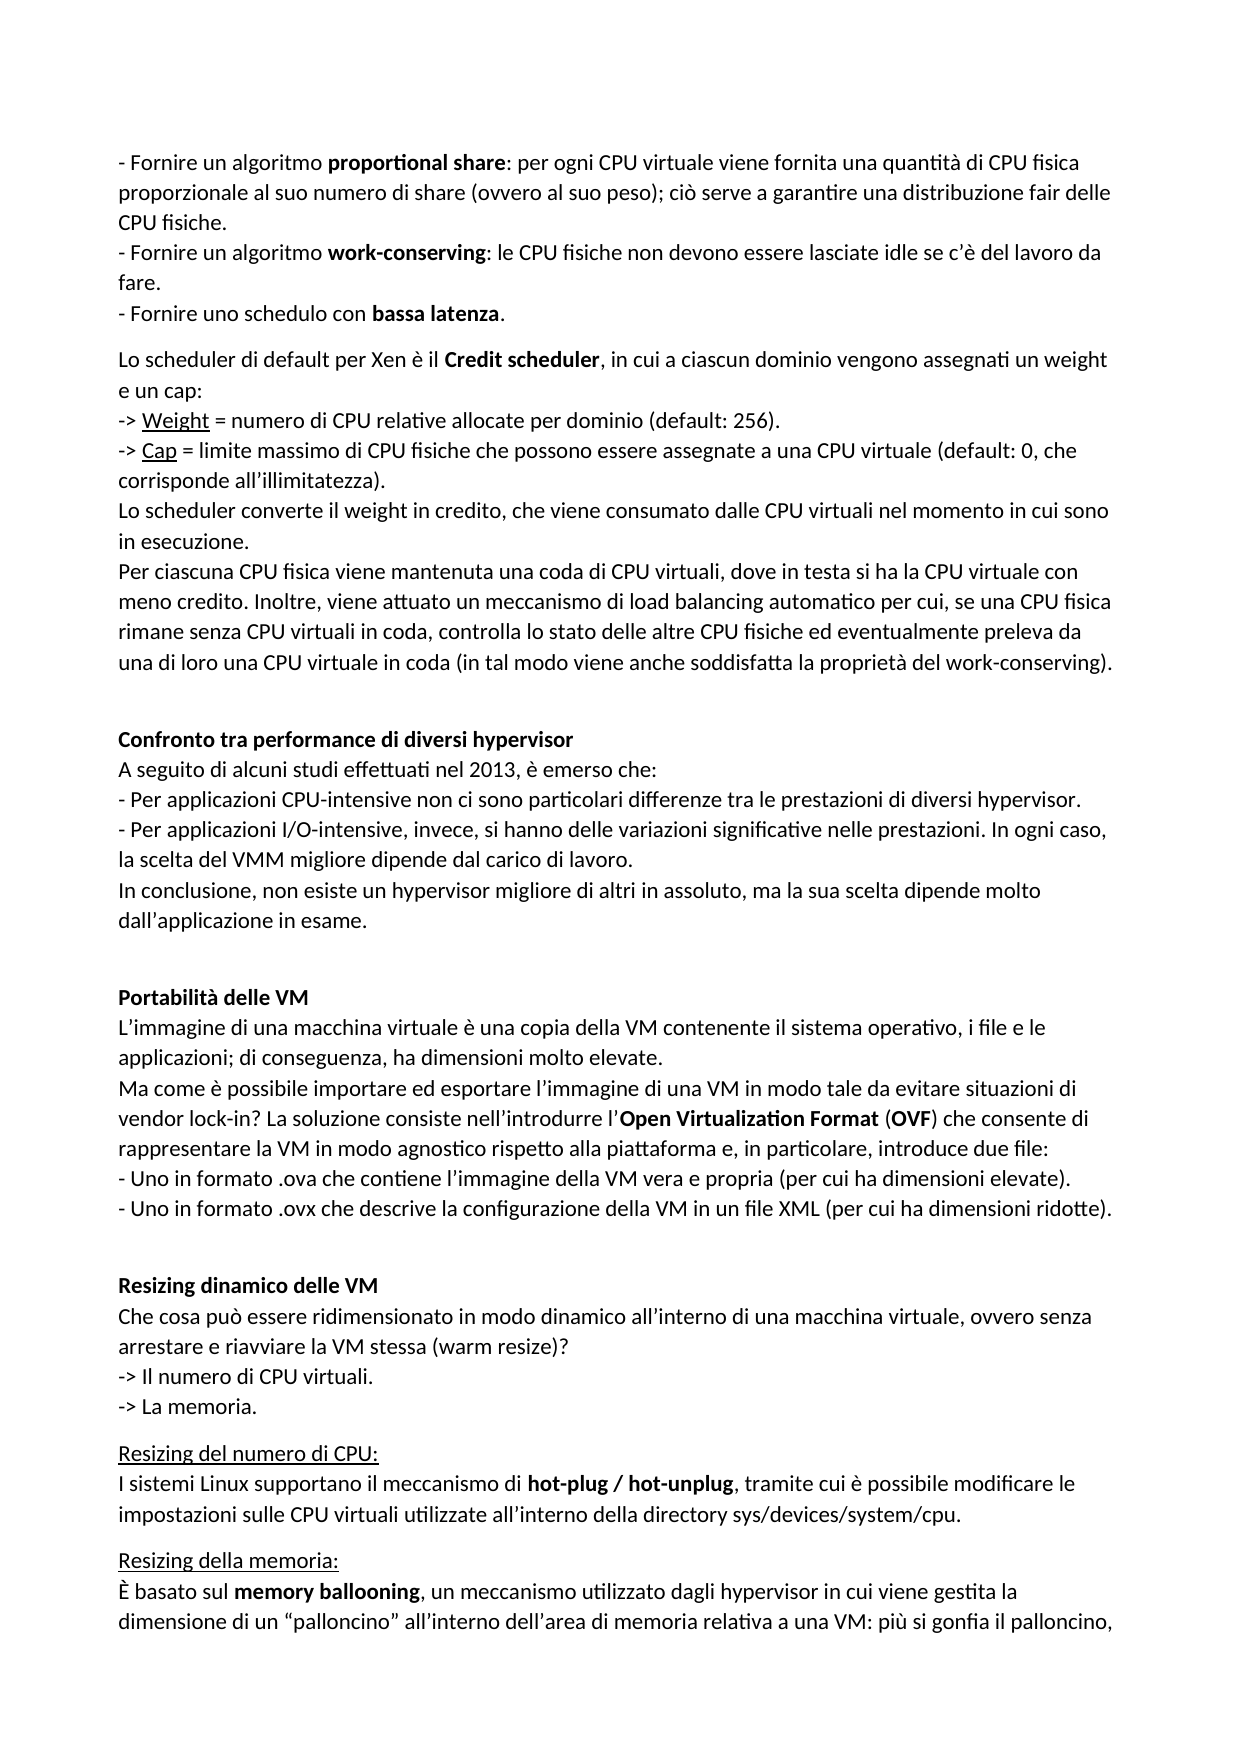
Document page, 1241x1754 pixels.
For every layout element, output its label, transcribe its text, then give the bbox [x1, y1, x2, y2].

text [118, 1547, 1122, 1635]
text Confronto tra performance di diversi hypervisor A seguito di alcuni studi effettuati nel 2013, è emerso che: - Per applicazioni CPU-intensive non ci sono particolari differenze tra le prestazioni di diversi hypervisor. - Per applicazioni I/O-intensive, invece, si hanno delle variazioni significative nelle prestazioni. In ogni caso, la scelta del VMM migliore dipende dal carico di lavoro. In conclusione, non esiste un hypervisor migliore di altri in assoluto, ma la sua scelta dipende molto dall’applicazione in esame. [118, 694, 1122, 934]
text Resizing dinamico delle VM Che cosa può essere ridimensionato in modo dinamico all’interno di una macchina virtuale, ovvero senza arrestare e riavviare la VM stessa (warm resize)? -> Il numero di CPU virtuali. -> La memoria. [118, 1241, 1122, 1420]
text Portabilità delle VM L’immagine di una macchina virtuale è una copia della VM contenente il sistema operativo, i file e le applicazioni; di conseguenza, ha dimensioni molto elevate. Ma come è possibile importare ed esportare l’immagine di una VM in modo tale da evitare situazioni di vendor lock-in? La soluzione consiste nell’introdurre l’Open Virtualization Format (OVF) che consente di rappresentare la VM in modo agnostico rispetto alla piattaforma e, in particolare, introduce due file: - Uno in formato .ova che contiene l’immagine della VM vera e propria (per cui ha dimensioni elevate). - Uno in formato .ovx che descrive la configurazione della VM in un file XML (per cui ha dimensioni ridotte). [118, 953, 1122, 1222]
text Resizing del numero di CPU: I sistemi Linux supportano il meccanismo di hot-plug / hot-unplug, tramite cui è possibile modificare le impostazioni sulle CPU virtuali utilizzate all’interno della directory sys/devices/system/cpu. [118, 1439, 1122, 1528]
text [118, 148, 1122, 327]
text Lo scheduler di default per Xen è il Credit scheduler, in cui a ciascun dominio vengono assegnati un weight e un cap: -> Weight = numero di CPU relative allocate per dominio (default: 256). -> Cap = limite massimo di CPU fisiche che possono essere assegnate a una CPU virtuale (default: 0, che corrisponde all’illimitatezza). Lo scheduler converte il weight in credito, che viene consumato dalle CPU virtuali nel momento in cui sono in esecuzione. Per ciascuna CPU fisica viene mantenuta una coda di CPU virtuali, dove in testa si ha la CPU virtuale con meno credito. Inoltre, viene attuato un meccanismo di load balancing automatico per cui, se una CPU fisica rimane senza CPU virtuali in coda, controlla lo stato delle altre CPU fisiche ed eventualmente preleva da una di loro una CPU virtuale in coda (in tal modo viene anche soddisfatta la proprietà del work-conserving). [118, 346, 1122, 676]
